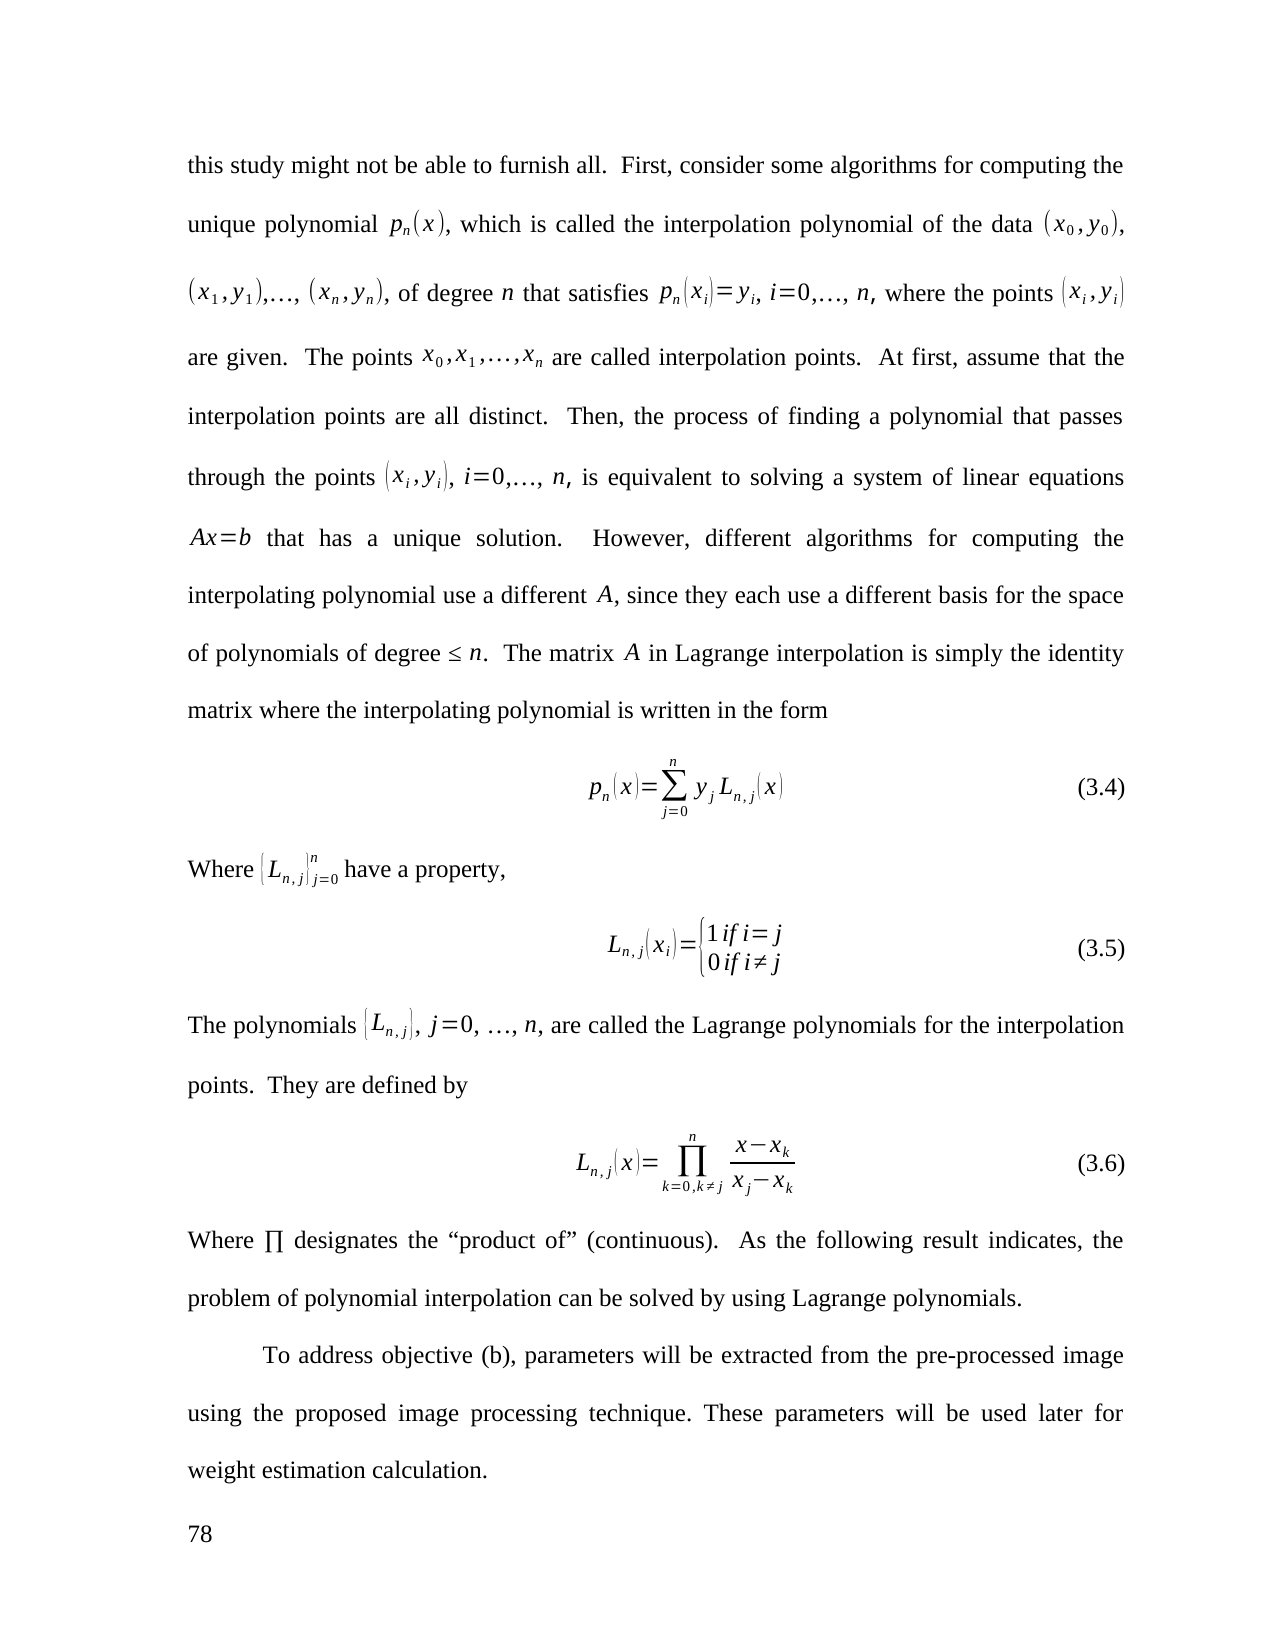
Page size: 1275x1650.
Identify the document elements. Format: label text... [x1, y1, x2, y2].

text The polynomials , , …, , are called the Lagrange polynomials for the interpolation points. They are defined by [187, 1007, 1125, 1099]
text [187, 163, 1125, 724]
text Where designates the “product of” (continuous). As the following result indicates, the problem of polynomial interpolation can be solved by using Lagrange polynomials. [187, 1225, 1125, 1311]
text To address objective (b), parameters will be extracted from the pre-processed image using the proposed image processing technique. These parameters will be used later for weight estimation calculation. [187, 1340, 1125, 1484]
text Where have a property, [187, 849, 1125, 887]
text (3.6) [187, 1128, 1125, 1196]
text (3.5) [187, 916, 1125, 978]
text (3.4) [187, 753, 1125, 820]
